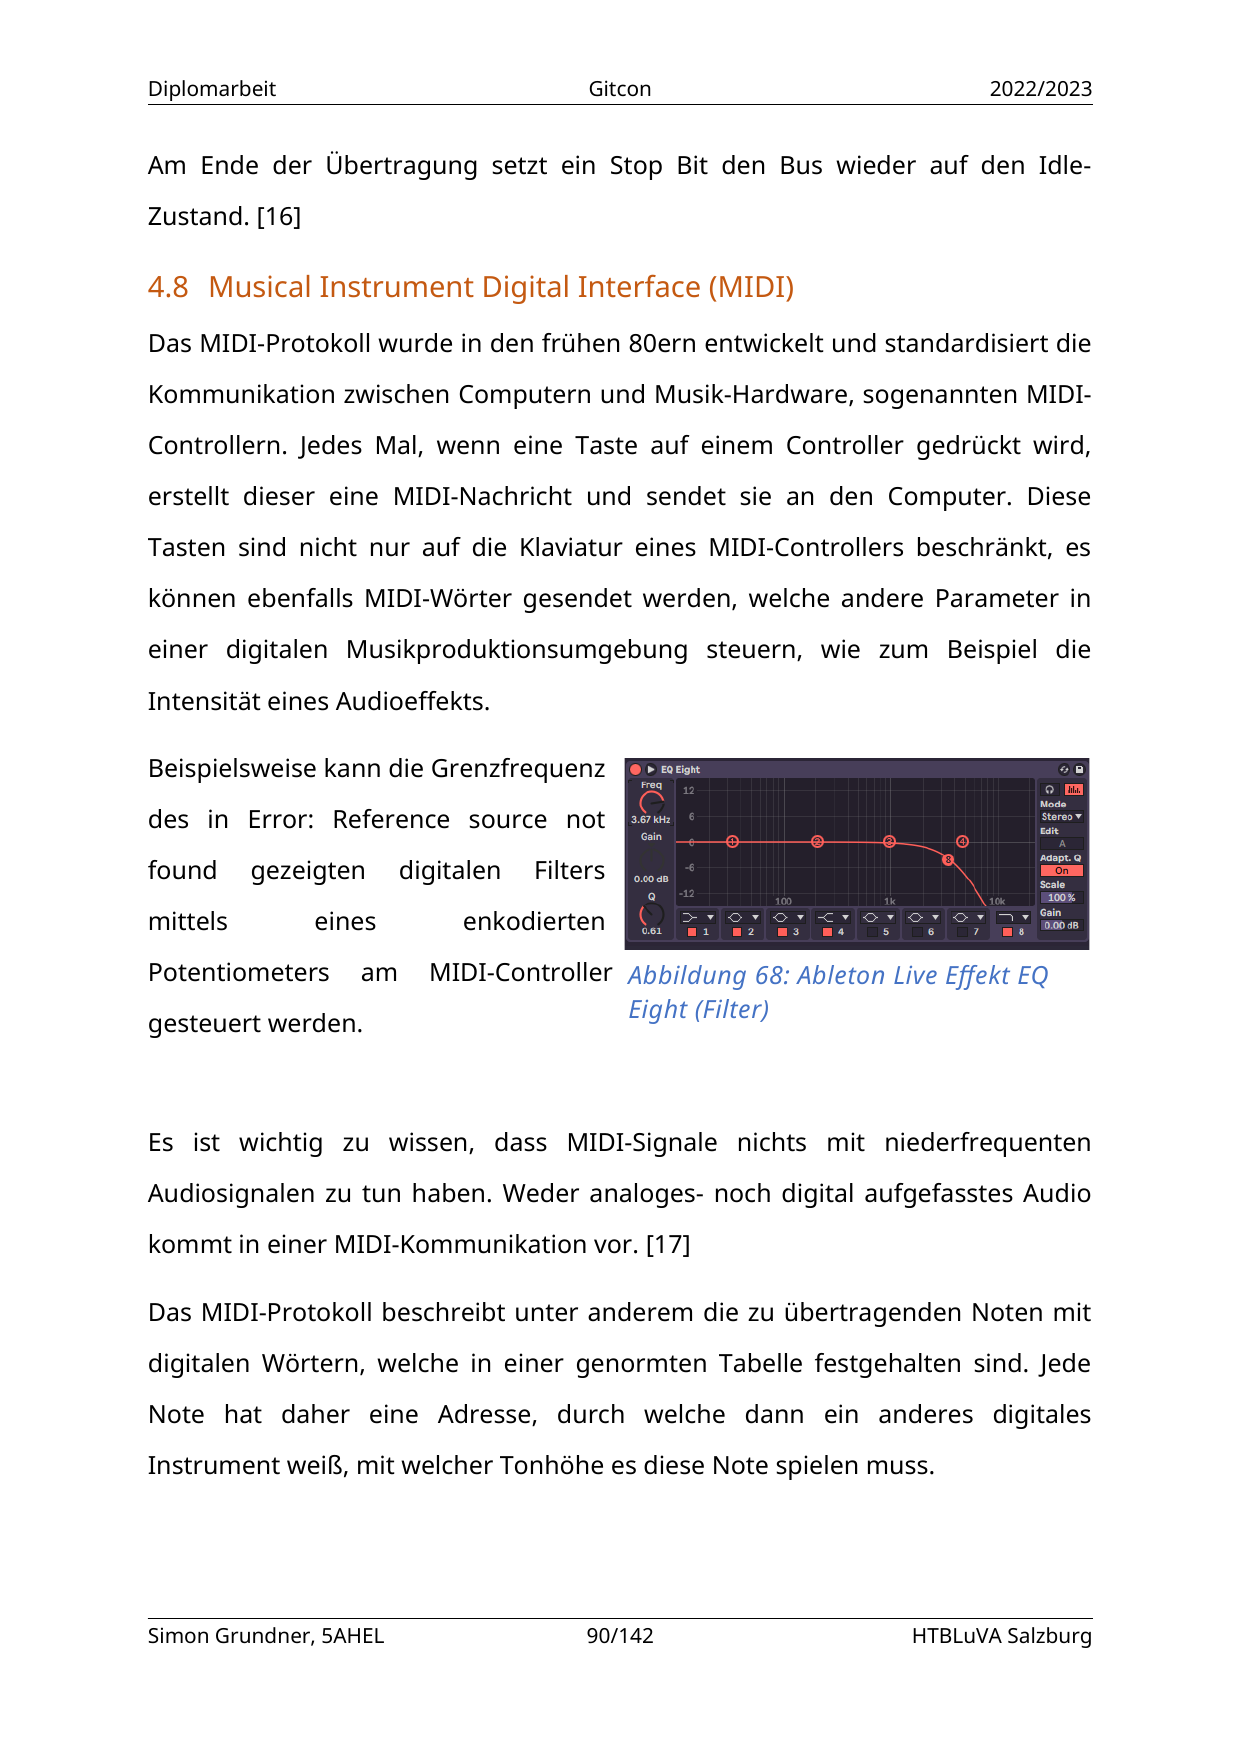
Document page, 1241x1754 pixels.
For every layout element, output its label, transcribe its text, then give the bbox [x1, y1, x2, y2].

picture [623, 758, 1089, 949]
text Das MIDI-Protokoll beschreibt unter anderem die zu übertragenden Noten mit digitalen Wörtern, welche in einer genormten Tabelle festgehalten sind. Jede Note hat daher eine Adresse, durch welche dann ein anderes digitales Instrument weiß, mit welcher Tonhöhe es diese Note spielen muss. [148, 1294, 1093, 1482]
subtitle Musical Instrument Digital Interface (MIDI) [148, 266, 1093, 306]
text Abbildung 68: Ableton Live Effekt EQ Eight (Filter) [628, 957, 1092, 1025]
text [148, 148, 1093, 233]
text Das MIDI-Protokoll wurde in den frühen 80ern entwickelt und standardisiert die Kommunikation zwischen Computern und Musik-Hardware, sogenannten MIDI-Controllern. Jedes Mal, wenn eine Taste auf einem Controller gedrückt wird, erstellt dieser eine MIDI-Nachricht und sendet sie an den Computer. Diese Tasten sind nicht nur auf die Klaviatur eines MIDI-Controllers beschränkt, es können ebenfalls MIDI-Wörter gesendet werden, welche andere Parameter in einer digitalen Musikproduktionsumgebung steuern, wie zum Beispiel die Intensität eines Audioeffekts. [148, 326, 1093, 717]
text Es ist wichtig zu wissen, dass MIDI-Signale nichts mit niederfrequenten Audiosignalen zu tun haben. Weder analoges- noch digital aufgefasstes Audio kommt in einer MIDI-Kommunikation vor. [148, 1074, 1093, 1261]
